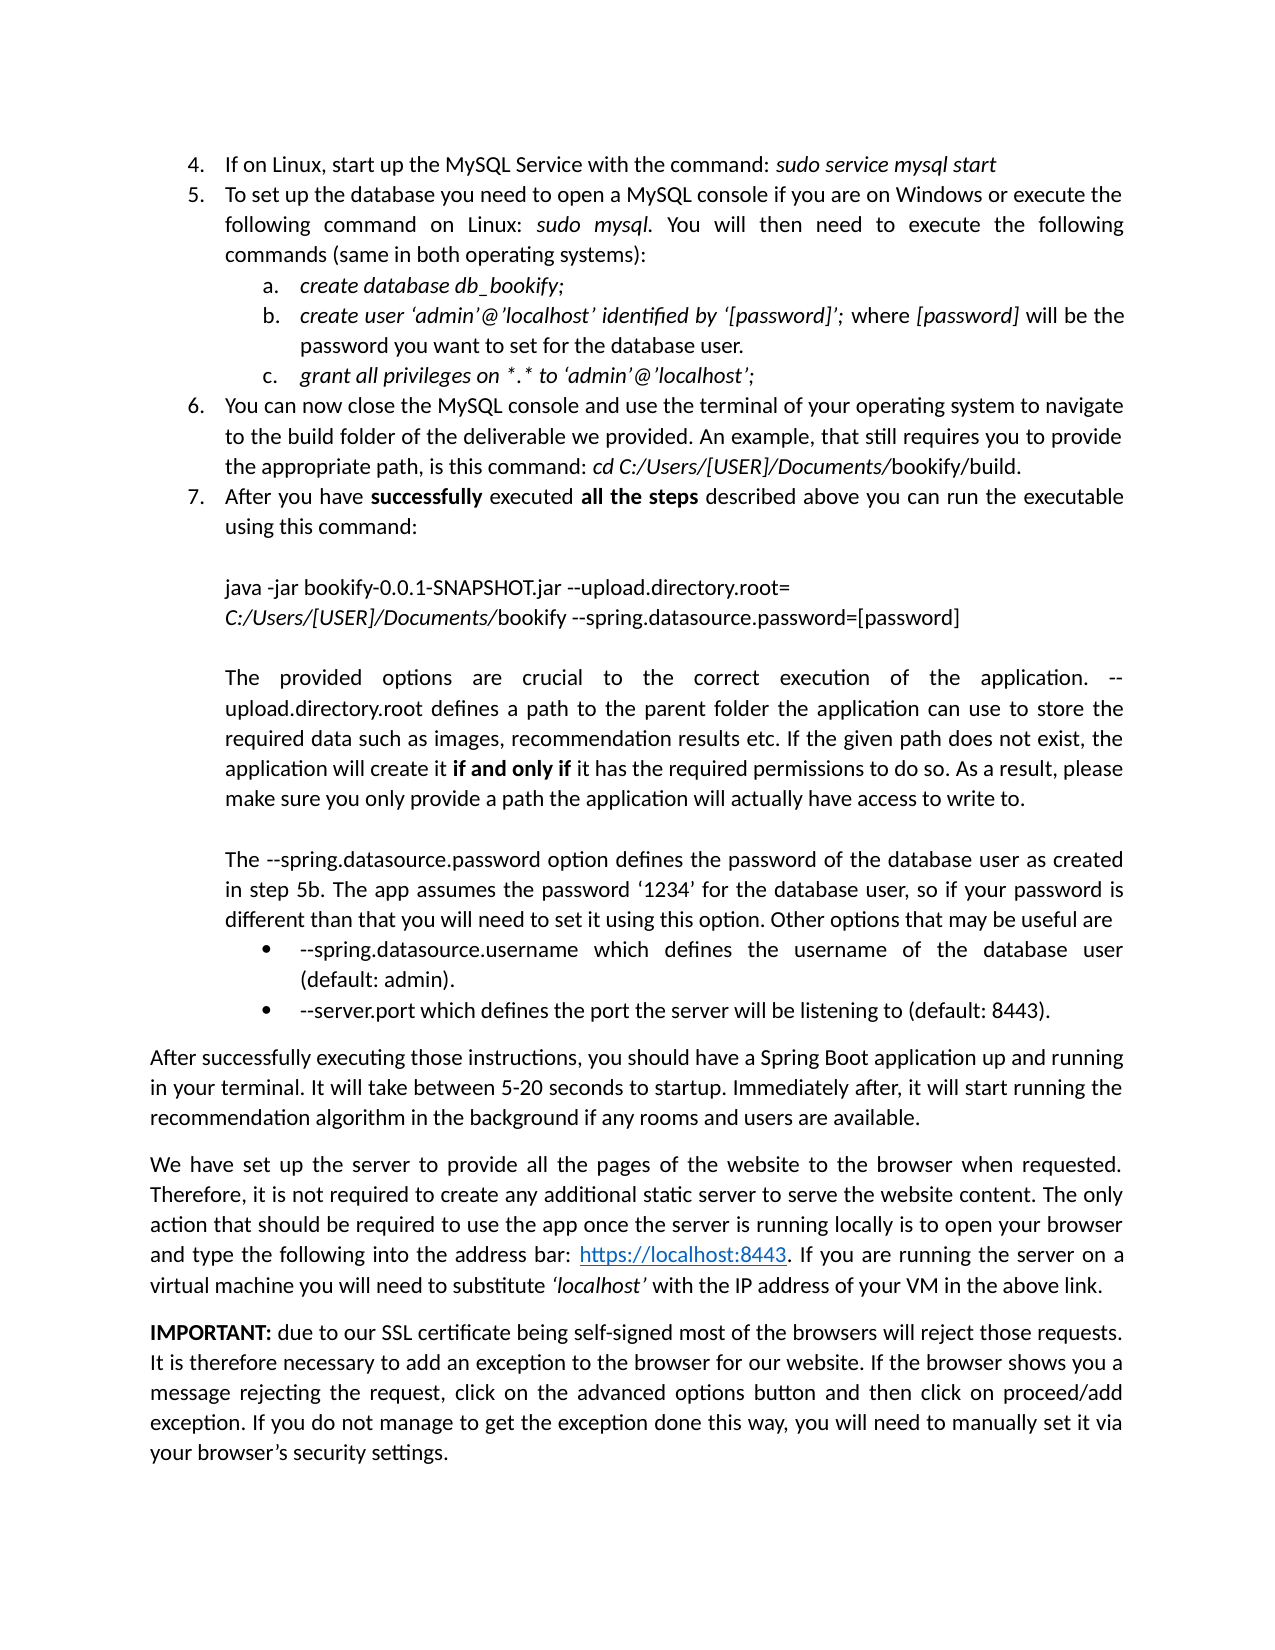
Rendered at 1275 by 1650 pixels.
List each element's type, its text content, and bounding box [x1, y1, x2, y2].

list java -jar bookify-0.0.1-SNAPSHOT.jar --upload.directory.root= C:/Users/[USER]/Documents/bookify --spring.datasource.password=[password] [225, 573, 1125, 631]
text After successfully executing those instructions, you should have a Spring Boot application up and running in your terminal. It will take between 5-20 seconds to startup. Immediately after, it will start running the recommendation algorithm in the background if any rooms and users are available. [150, 1043, 1125, 1131]
list --spring.datasource.username which defines the username of the database user (default: admin). [262, 935, 1125, 994]
list The provided options are crucial to the correct execution of the application. --upload.directory.root defines a path to the parent folder the application can use to store the required data such as images, recommendation results etc. If the given path does not exist, the application will create it if and only if it has the required permissions to do so. As a result, please make sure you only provide a path the application will actually have access to write to. [225, 663, 1125, 812]
list --server.port which defines the port the server will be listening to (default: 8443). [262, 996, 1125, 1024]
text We have set up the server to provide all the pages of the website to the browser when requested. Therefore, it is not required to create any additional static server to serve the website content. The only action that should be required to use the app once the server is running locally is to open your browser and type the following into the address bar: https://localhost:8443. If you are running the server on a virtual machine you will need to substitute ‘localhost’ with the IP address of your VM in the above link. [150, 1150, 1125, 1299]
list You can now close the MySQL console and use the terminal of your operating system to navigate to the build folder of the deliverable we provided. An example, that still requires you to provide the appropriate path, is this command: cd C:/Users/[USER]/Documents/bookify/build. [187, 392, 1125, 480]
list To set up the database you need to open a MySQL console if you are on Windows or execute the following command on Linux: sudo mysql. You will then need to execute the following commands (same in both operating systems): [187, 180, 1125, 269]
text IMPORTANT: due to our SSL certificate being self-signed most of the browsers will reject those requests. It is therefore necessary to add an exception to the browser for our website. If the browser shows you a message rejecting the request, click on the advanced options button and then click on proceed/add exception. If you do not manage to get the exception done this way, you will need to manually set it via your browser’s security settings. [150, 1318, 1125, 1467]
list create user ‘admin’@’localhost’ identified by ‘[password]’; where [password] will be the password you want to set for the database user. [262, 301, 1125, 359]
list The --spring.datasource.password option defines the password of the database user as created in step 5b. The app assumes the password ‘1234’ for the database user, so if your password is different than that you will need to set it using this option. Other options that may be useful are [225, 845, 1125, 933]
list create database db_bookify; [262, 271, 1125, 299]
list grant all privileges on *.* to ‘admin’@’localhost’; [262, 361, 1125, 389]
list If on Linux, start up the MySQL Service with the command: sudo service mysql start [187, 150, 1125, 178]
list After you have successfully executed all the steps described above you can run the executable using this command: [187, 482, 1125, 541]
